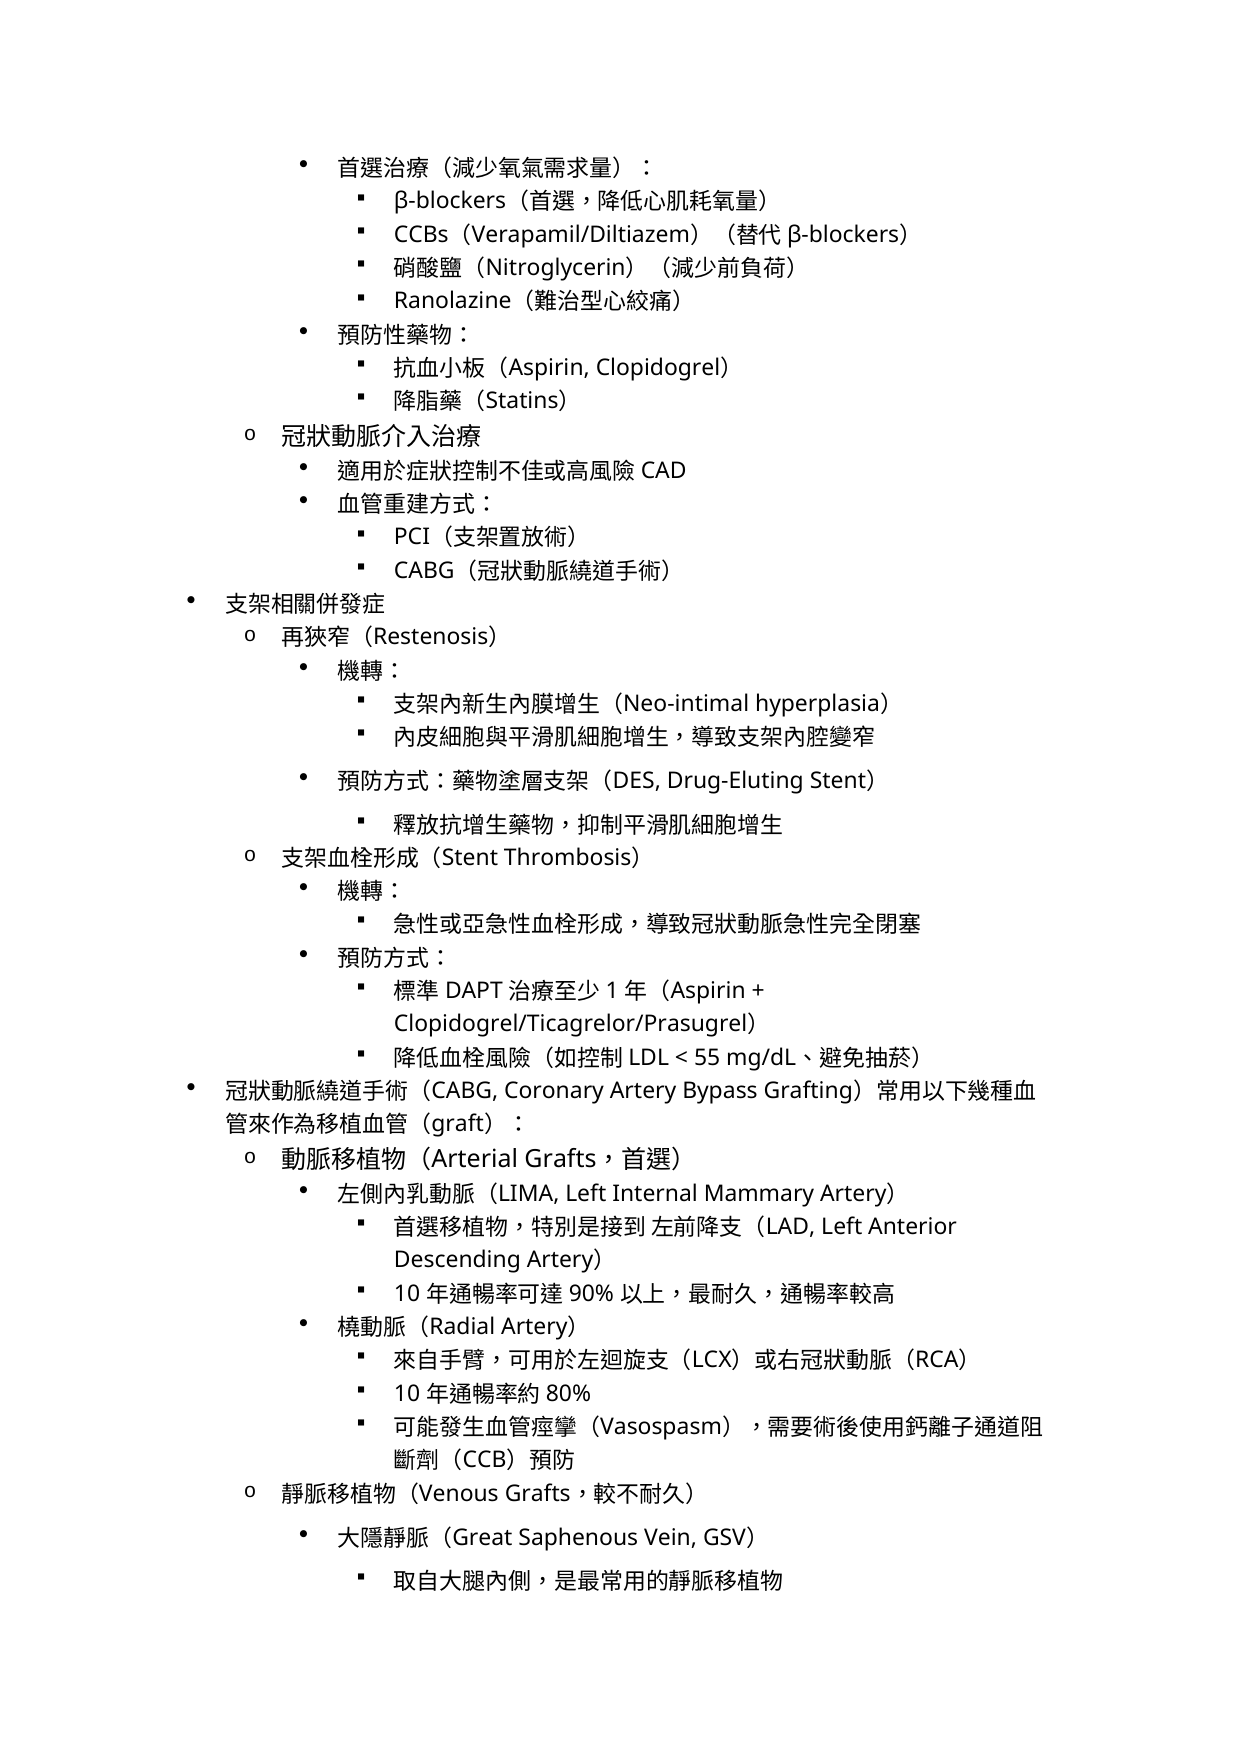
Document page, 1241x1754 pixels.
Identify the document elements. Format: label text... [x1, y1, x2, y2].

list 冠狀動脈介入治療 [244, 416, 1053, 453]
list β-blockers（首選，降低心肌耗氧量） [356, 183, 1053, 217]
list 首選治療（減少氧氣需求量）： [300, 150, 1053, 183]
list 左側內乳動脈（LIMA, Left Internal Mammary Artery） [300, 1176, 1053, 1209]
list 10 年通暢率可達 90% 以上，最耐久，通暢率較高 [356, 1276, 1053, 1309]
list Ranolazine（難治型心絞痛） [356, 283, 1053, 317]
list 釋放抗增生藥物，抑制平滑肌細胞增生 [356, 806, 1053, 840]
list 預防方式： [300, 939, 1053, 973]
list CCBs（Verapamil/Diltiazem）（替代 β-blockers） [356, 217, 1053, 250]
list 預防性藥物： [300, 317, 1053, 350]
list 支架內新生內膜增生（Neo-intimal hyperplasia） [356, 686, 1053, 719]
list 首選移植物，特別是接到 左前降支（LAD, Left Anterior Descending Artery） [356, 1209, 1053, 1276]
list 急性或亞急性血栓形成，導致冠狀動脈急性完全閉塞 [356, 906, 1053, 939]
list 降低血栓風險（如控制 LDL < 55 mg/dL、避免抽菸） [356, 1039, 1053, 1073]
list 血管重建方式： [300, 486, 1053, 519]
list 支架相關併發症 [187, 586, 1053, 619]
list 可能發生血管痙攣（Vasospasm），需要術後使用鈣離子通道阻斷劑（CCB）預防 [356, 1409, 1053, 1476]
list 靜脈移植物（Venous Grafts，較不耐久） [244, 1476, 1053, 1509]
list 10 年通暢率約 80% [356, 1376, 1053, 1409]
list 再狹窄（Restenosis） [244, 619, 1053, 652]
list 降脂藥（Statins） [356, 383, 1053, 416]
list 動脈移植物（Arterial Grafts，首選） [244, 1139, 1053, 1176]
list 來自手臂，可用於左迴旋支（LCX）或右冠狀動脈（RCA） [356, 1342, 1053, 1376]
list 取自大腿內側，是最常用的靜脈移植物 [356, 1563, 1053, 1596]
list 預防方式：藥物塗層支架（DES, Drug-Eluting Stent） [300, 763, 1053, 796]
list 適用於症狀控制不佳或高風險 CAD [300, 453, 1053, 486]
list 抗血小板（Aspirin, Clopidogrel） [356, 350, 1053, 383]
list 支架血栓形成（Stent Thrombosis） [244, 840, 1053, 873]
list 冠狀動脈繞道手術（CABG, Coronary Artery Bypass Grafting）常用以下幾種血管來作為移植血管（graft）： [187, 1073, 1053, 1139]
list 機轉： [300, 873, 1053, 906]
list CABG（冠狀動脈繞道手術） [356, 553, 1053, 586]
list 硝酸鹽（Nitroglycerin）（減少前負荷） [356, 250, 1053, 283]
list 標準 DAPT 治療至少 1 年（Aspirin + Clopidogrel/Ticagrelor/Prasugrel） [356, 973, 1053, 1039]
list 內皮細胞與平滑肌細胞增生，導致支架內腔變窄 [356, 719, 1053, 752]
list PCI（支架置放術） [356, 519, 1053, 553]
list 大隱靜脈（Great Saphenous Vein, GSV） [300, 1519, 1053, 1553]
list 機轉： [300, 652, 1053, 686]
list 橈動脈（Radial Artery） [300, 1309, 1053, 1342]
